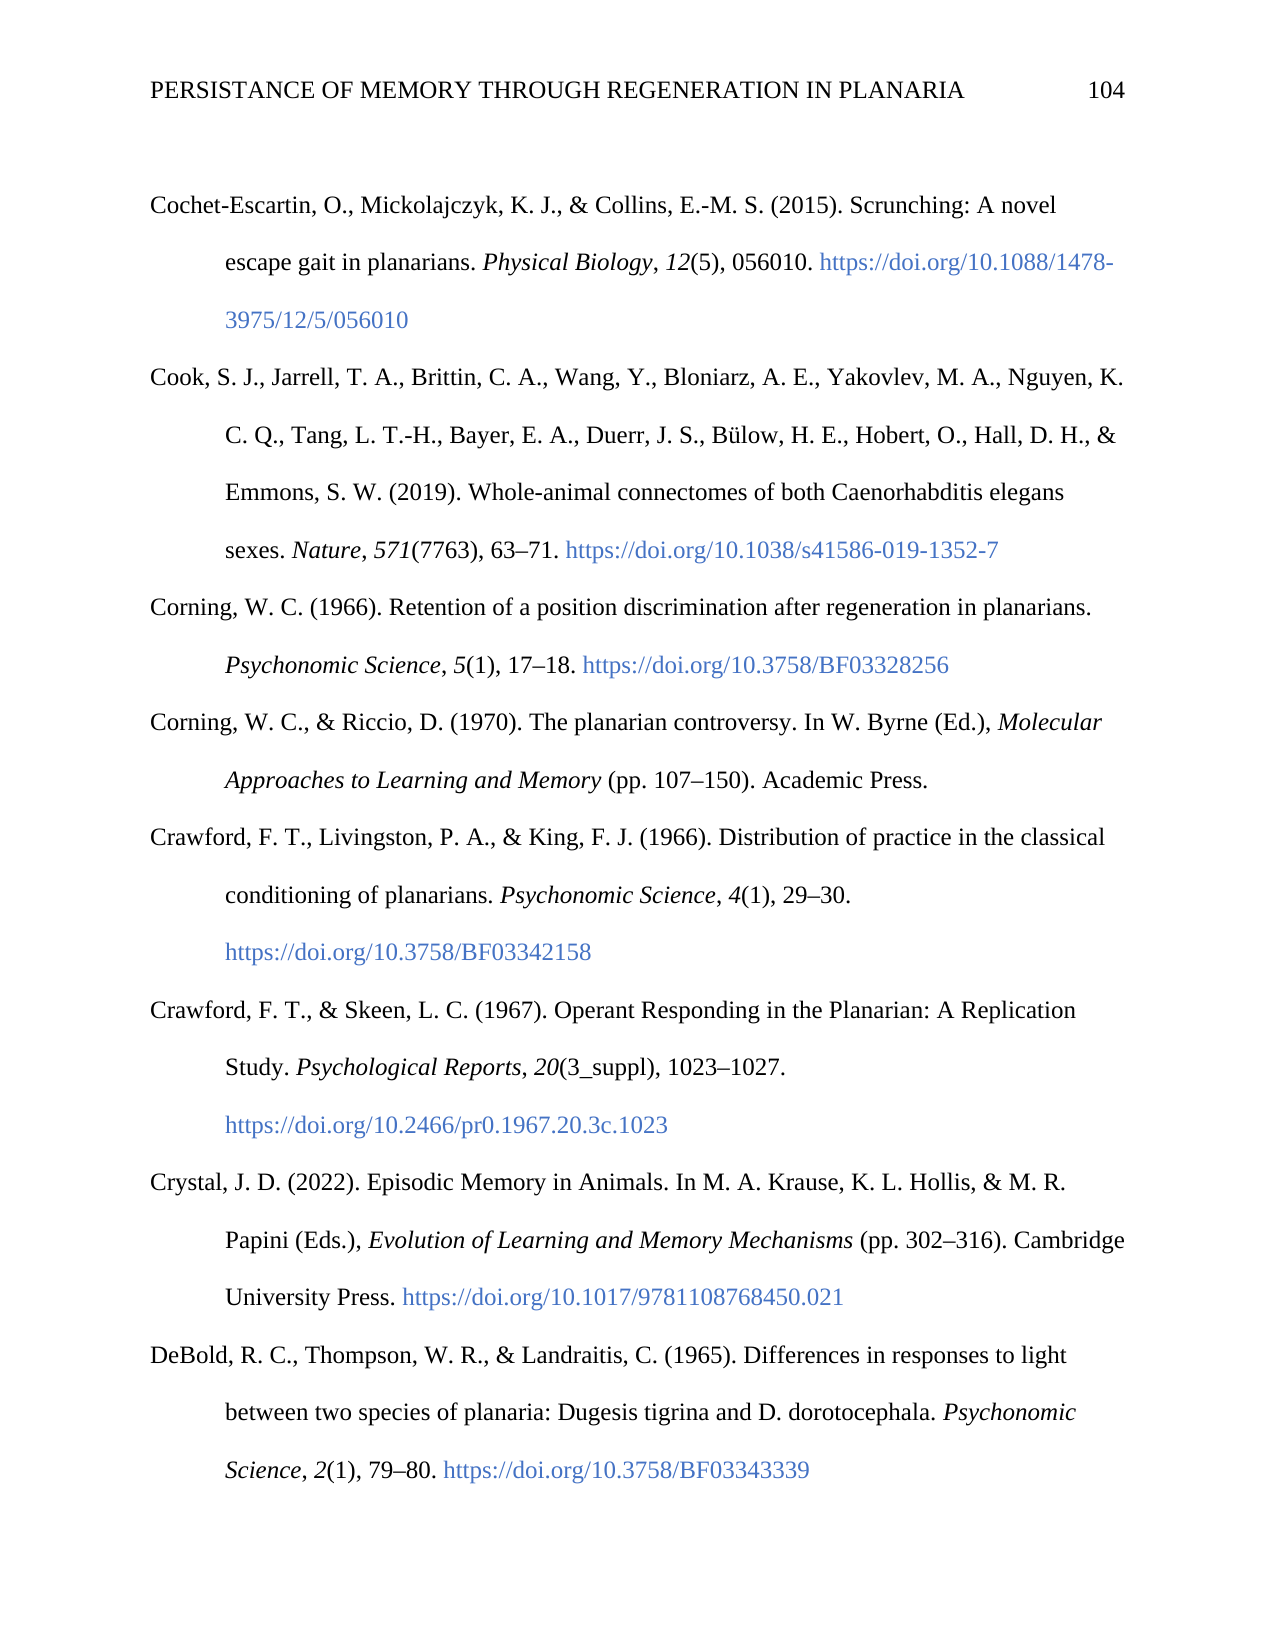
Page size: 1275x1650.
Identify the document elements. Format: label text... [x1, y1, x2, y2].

text Crawford, F. T., & Skeen, L. C. (1967). Operant Responding in the Planarian: A Replication Study. Psychological Reports, 20(3_suppl), 1023–1027. https://doi.org/10.2466/pr0.1967.20.3c.1023 [150, 995, 1125, 1139]
text Crawford, F. T., Livingston, P. A., & King, F. J. (1966). Distribution of practice in the classical conditioning of planarians. Psychonomic Science, 4(1), 29–30. https://doi.org/10.3758/BF03342158 [150, 822, 1125, 966]
text DeBold, R. C., Thompson, W. R., & Landraitis, C. (1965). Differences in responses to light between two species of planaria: Dugesis tigrina and D. dorotocephala. Psychonomic Science, 2(1), 79–80. https://doi.org/10.3758/BF03343339 [150, 1340, 1125, 1484]
text Cook, S. J., Jarrell, T. A., Brittin, C. A., Wang, Y., Bloniarz, A. E., Yakovlev, M. A., Nguyen, K. C. Q., Tang, L. T.-H., Bayer, E. A., Duerr, J. S., Bülow, H. E., Hobert, O., Hall, D. H., & Emmons, S. W. (2019). Whole-animal connectomes of both Caenorhabditis elegans sexes. Nature, 571(7763), 63–71. https://doi.org/10.1038/s41586-019-1352-7 [150, 362, 1125, 564]
text Corning, W. C. (1966). Retention of a position discrimination after regeneration in planarians. Psychonomic Science, 5(1), 17–18. https://doi.org/10.3758/BF03328256 [150, 592, 1125, 679]
text Crystal, J. D. (2022). Episodic Memory in Animals. In M. A. Krause, K. L. Hollis, & M. R. Papini (Eds.), Evolution of Learning and Memory Mechanisms (pp. 302–316). Cambridge University Press. https://doi.org/10.1017/9781108768450.021 [150, 1167, 1125, 1311]
text Corning, W. C., & Riccio, D. (1970). The planarian controversy. In W. Byrne (Ed.), Molecular Approaches to Learning and Memory (pp. 107–150). Academic Press. [150, 707, 1125, 794]
text Cochet-Escartin, O., Mickolajczyk, K. J., & Collins, E.-M. S. (2015). Scrunching: A novel escape gait in planarians. Physical Biology, 12(5), 056010. https://doi.org/10.1088/1478-3975/12/5/056010 [150, 190, 1125, 334]
